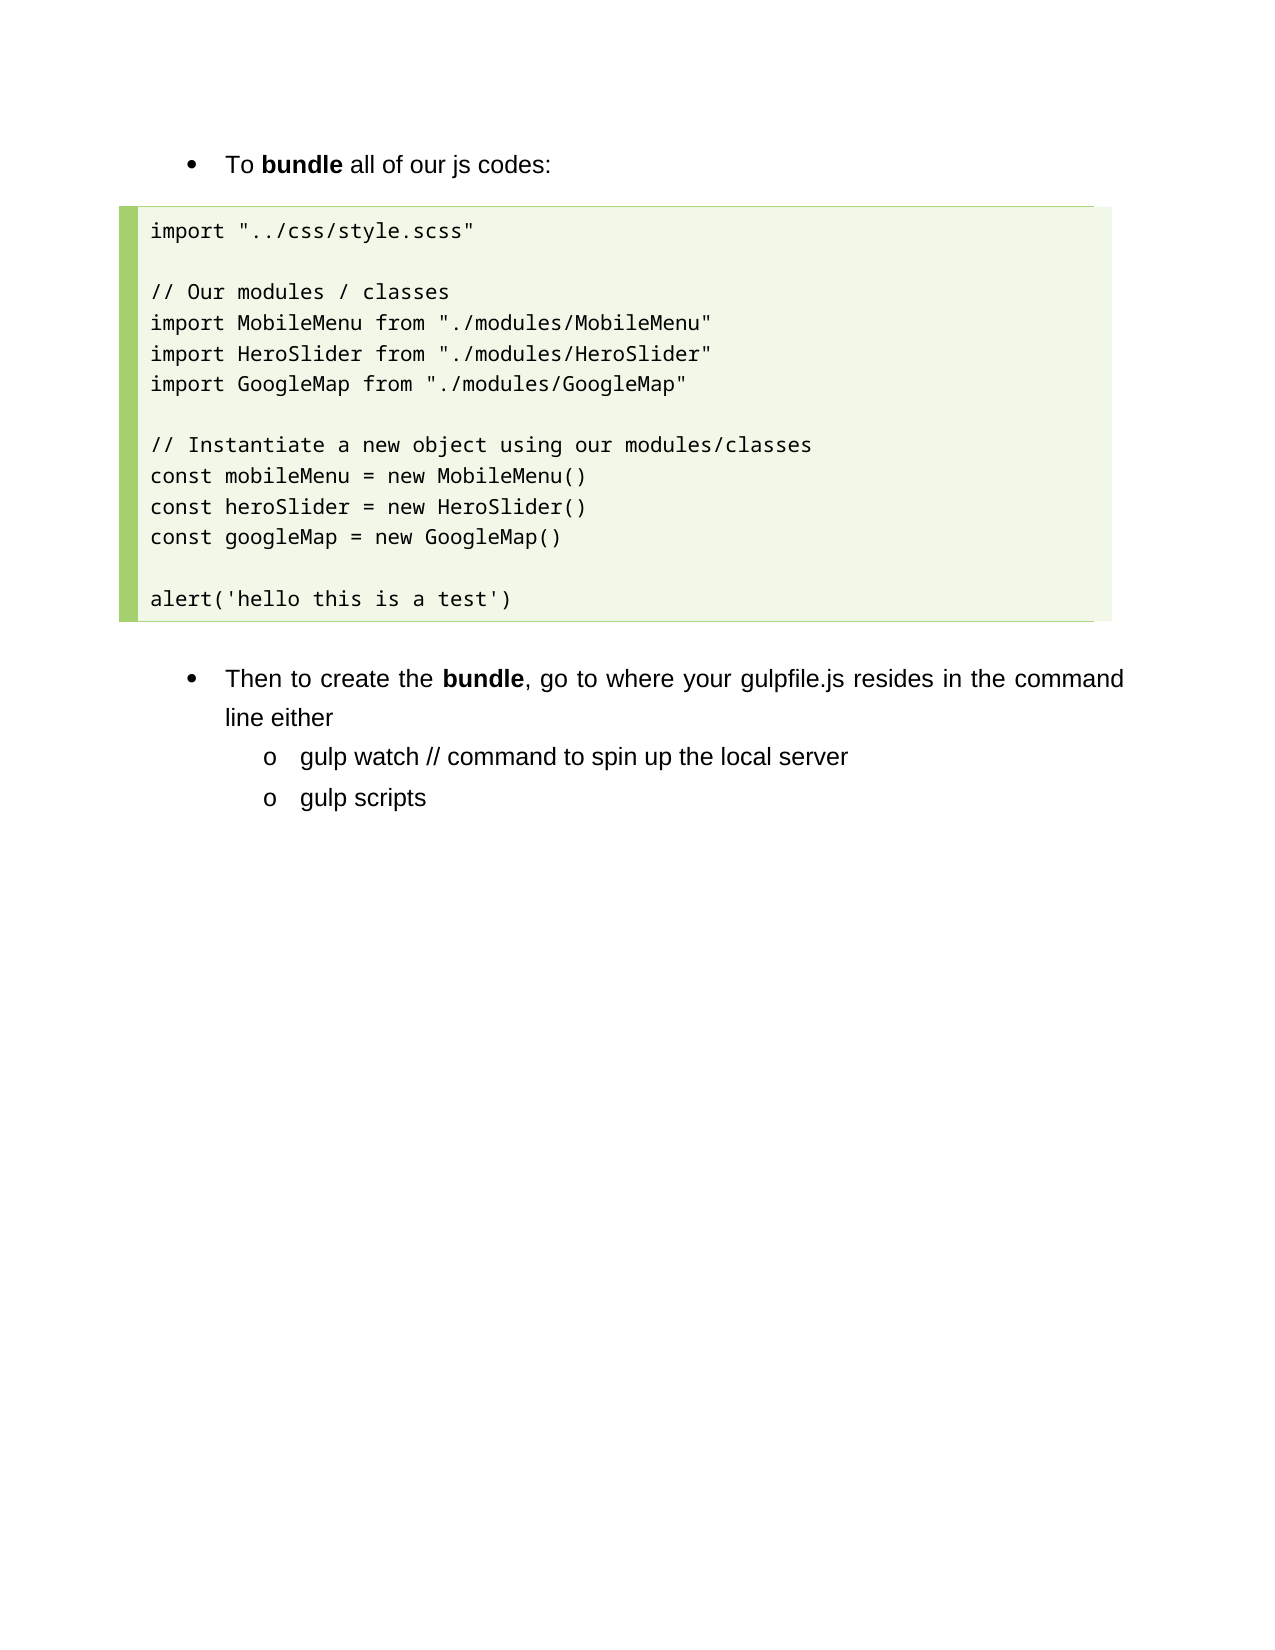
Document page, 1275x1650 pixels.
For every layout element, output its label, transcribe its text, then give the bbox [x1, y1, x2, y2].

list gulp watch // command to spin up the local server [262, 741, 1125, 772]
text Then to create the bundle, go to where your gulpfile.js resides in the command line either [187, 189, 1125, 731]
text To bundle all of our js codes: [187, 150, 1125, 179]
list gulp scripts [262, 783, 1125, 814]
